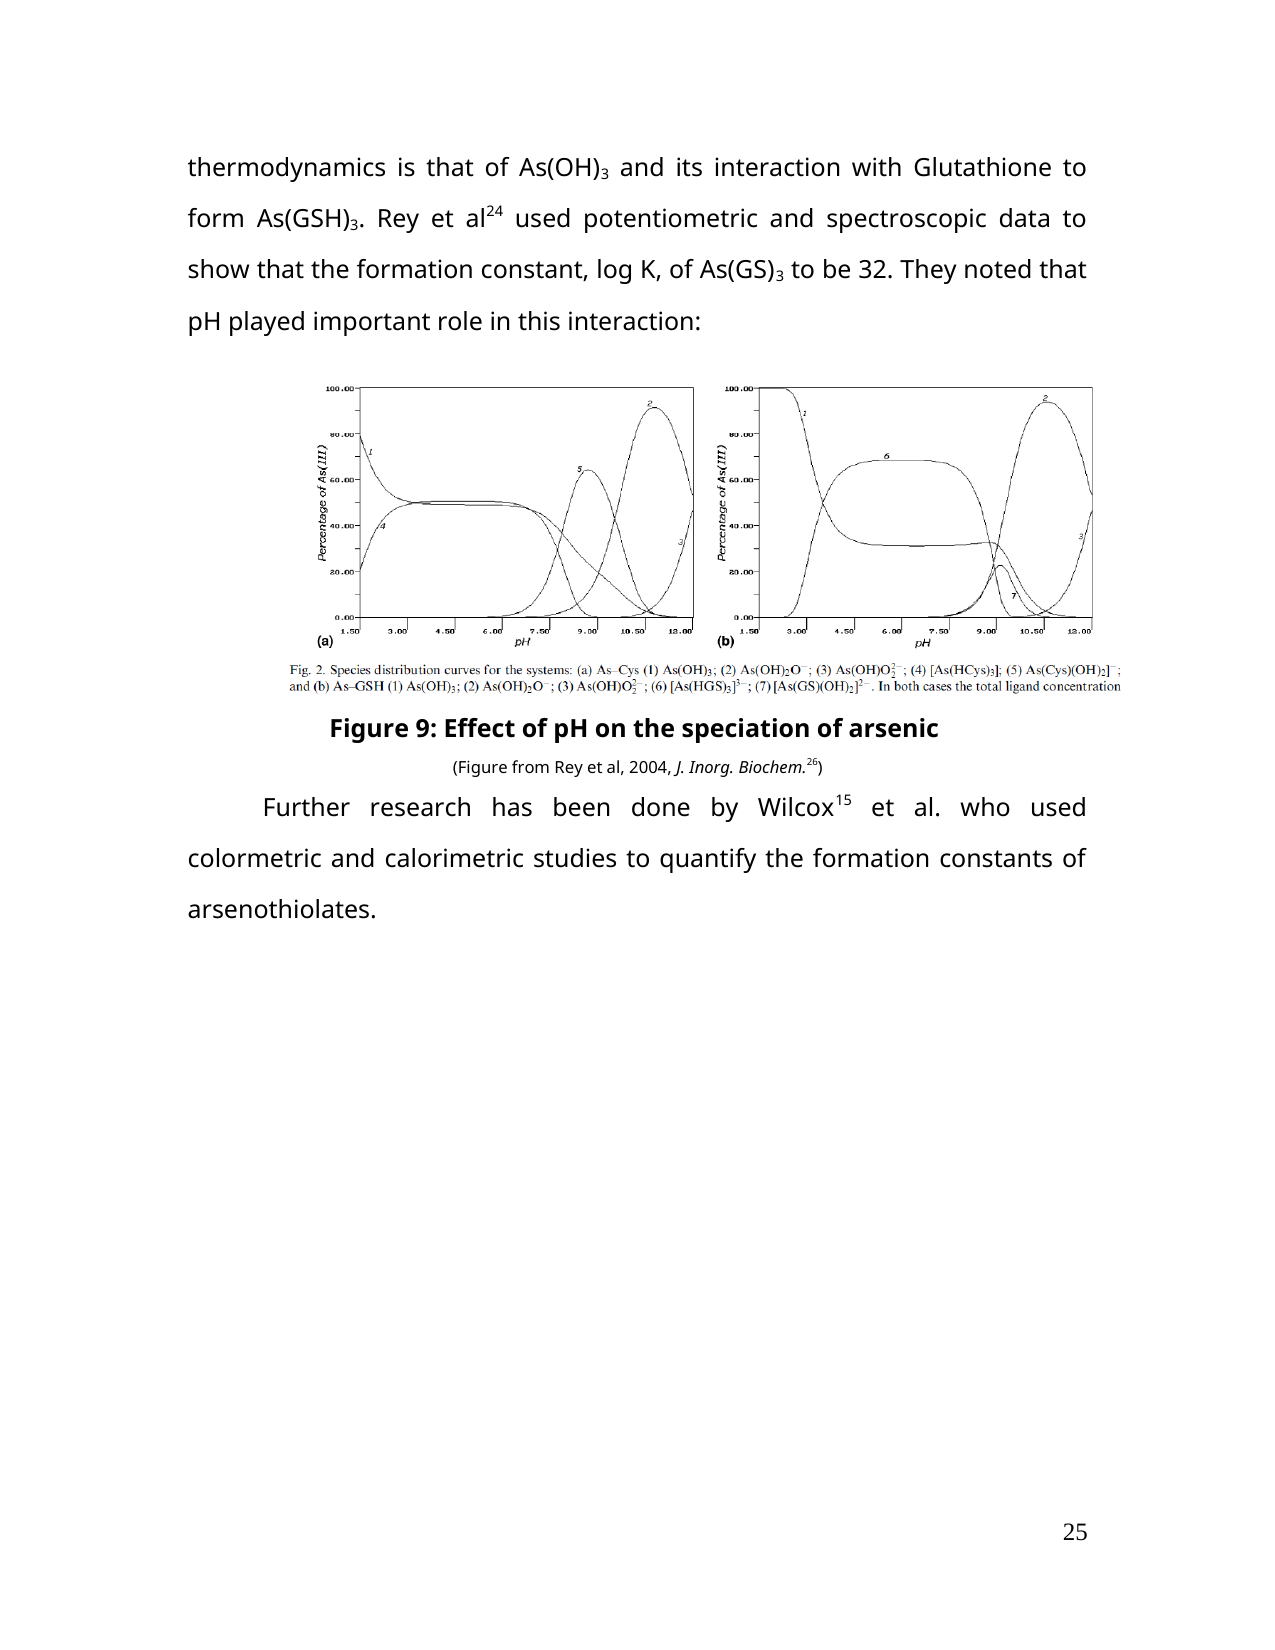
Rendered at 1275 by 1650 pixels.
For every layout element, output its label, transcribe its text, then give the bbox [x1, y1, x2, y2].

text Further research has been done by Wilcox15 et al. who used colormetric and calorimetric studies to quantify the formation constants of arsenothiolates. [187, 790, 1087, 926]
text Figure 9: Effect of pH on the speciation of arsenic (Figure from Rey et al, 2004, J. Inorg. Biochem.26) [187, 710, 1087, 778]
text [187, 150, 1087, 337]
